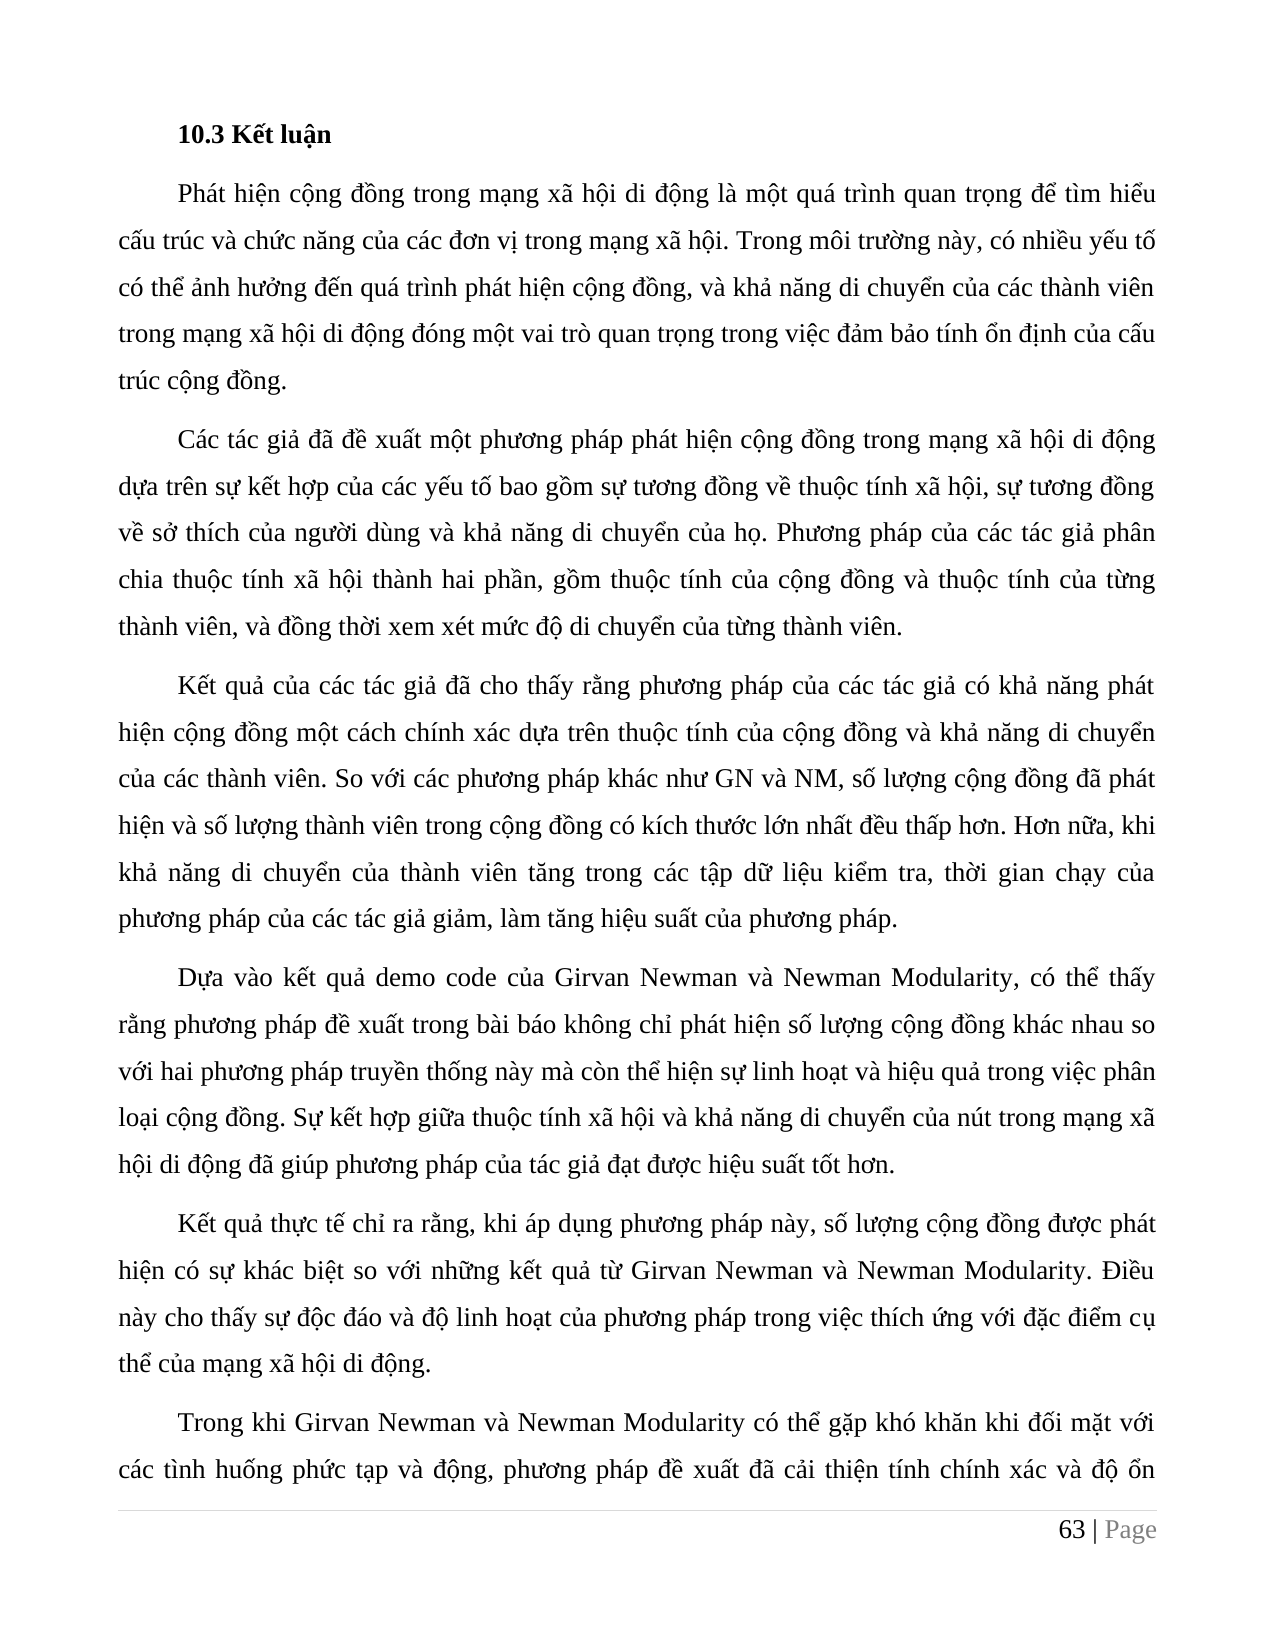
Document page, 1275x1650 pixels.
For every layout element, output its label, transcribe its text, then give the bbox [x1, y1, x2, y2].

text Kết quả của các tác giả đã cho thấy rằng phương pháp của các tác giả có khả năng phát hiện cộng đồng một cách chính xác dựa trên thuộc tính của cộng đồng và khả năng di chuyển của các thành viên. So với các phương pháp khác như GN và NM, số lượng cộng đồng đã phát hiện và số lượng thành viên trong cộng đồng có kích thước lớn nhất đều thấp hơn. Hơn nữa, khi khả năng di chuyển của thành viên tăng trong các tập dữ liệu kiểm tra, thời gian chạy của phương pháp của các tác giả giảm, làm tăng hiệu suất của phương pháp. [118, 669, 1157, 933]
text Phát hiện cộng đồng trong mạng xã hội di động là một quá trình quan trọng để tìm hiểu cấu trúc và chức năng của các đơn vị trong mạng xã hội. Trong môi trường này, có nhiều yếu tố có thể ảnh hưởng đến quá trình phát hiện cộng đồng, và khả năng di chuyển của các thành viên trong mạng xã hội di động đóng một vai trò quan trọng trong việc đảm bảo tính ổn định của cấu trúc cộng đồng. [118, 177, 1157, 395]
subtitle 10.3 Kết luận [118, 118, 1157, 149]
text Dựa vào kết quả demo code của Girvan Newman và Newman Modularity, có thể thấy rằng phương pháp đề xuất trong bài báo không chỉ phát hiện số lượng cộng đồng khác nhau so với hai phương pháp truyền thống này mà còn thể hiện sự linh hoạt và hiệu quả trong việc phân loại cộng đồng. Sự kết hợp giữa thuộc tính xã hội và khả năng di chuyển của nút trong mạng xã hội di động đã giúp phương pháp của tác giả đạt được hiệu suất tốt hơn. [118, 961, 1157, 1179]
text Các tác giả đã đề xuất một phương pháp phát hiện cộng đồng trong mạng xã hội di động dựa trên sự kết hợp của các yếu tố bao gồm sự tương đồng về thuộc tính xã hội, sự tương đồng về sở thích của người dùng và khả năng di chuyển của họ. Phương pháp của các tác giả phân chia thuộc tính xã hội thành hai phần, gồm thuộc tính của cộng đồng và thuộc tính của từng thành viên, và đồng thời xem xét mức độ di chuyển của từng thành viên. [118, 423, 1157, 641]
text Kết quả thực tế chỉ ra rằng, khi áp dụng phương pháp này, số lượng cộng đồng được phát hiện có sự khác biệt so với những kết quả từ Girvan Newman và Newman Modularity. Điều này cho thấy sự độc đáo và độ linh hoạt của phương pháp trong việc thích ứng với đặc điểm cụ thể của mạng xã hội di động. [118, 1207, 1157, 1378]
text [118, 1406, 1157, 1484]
